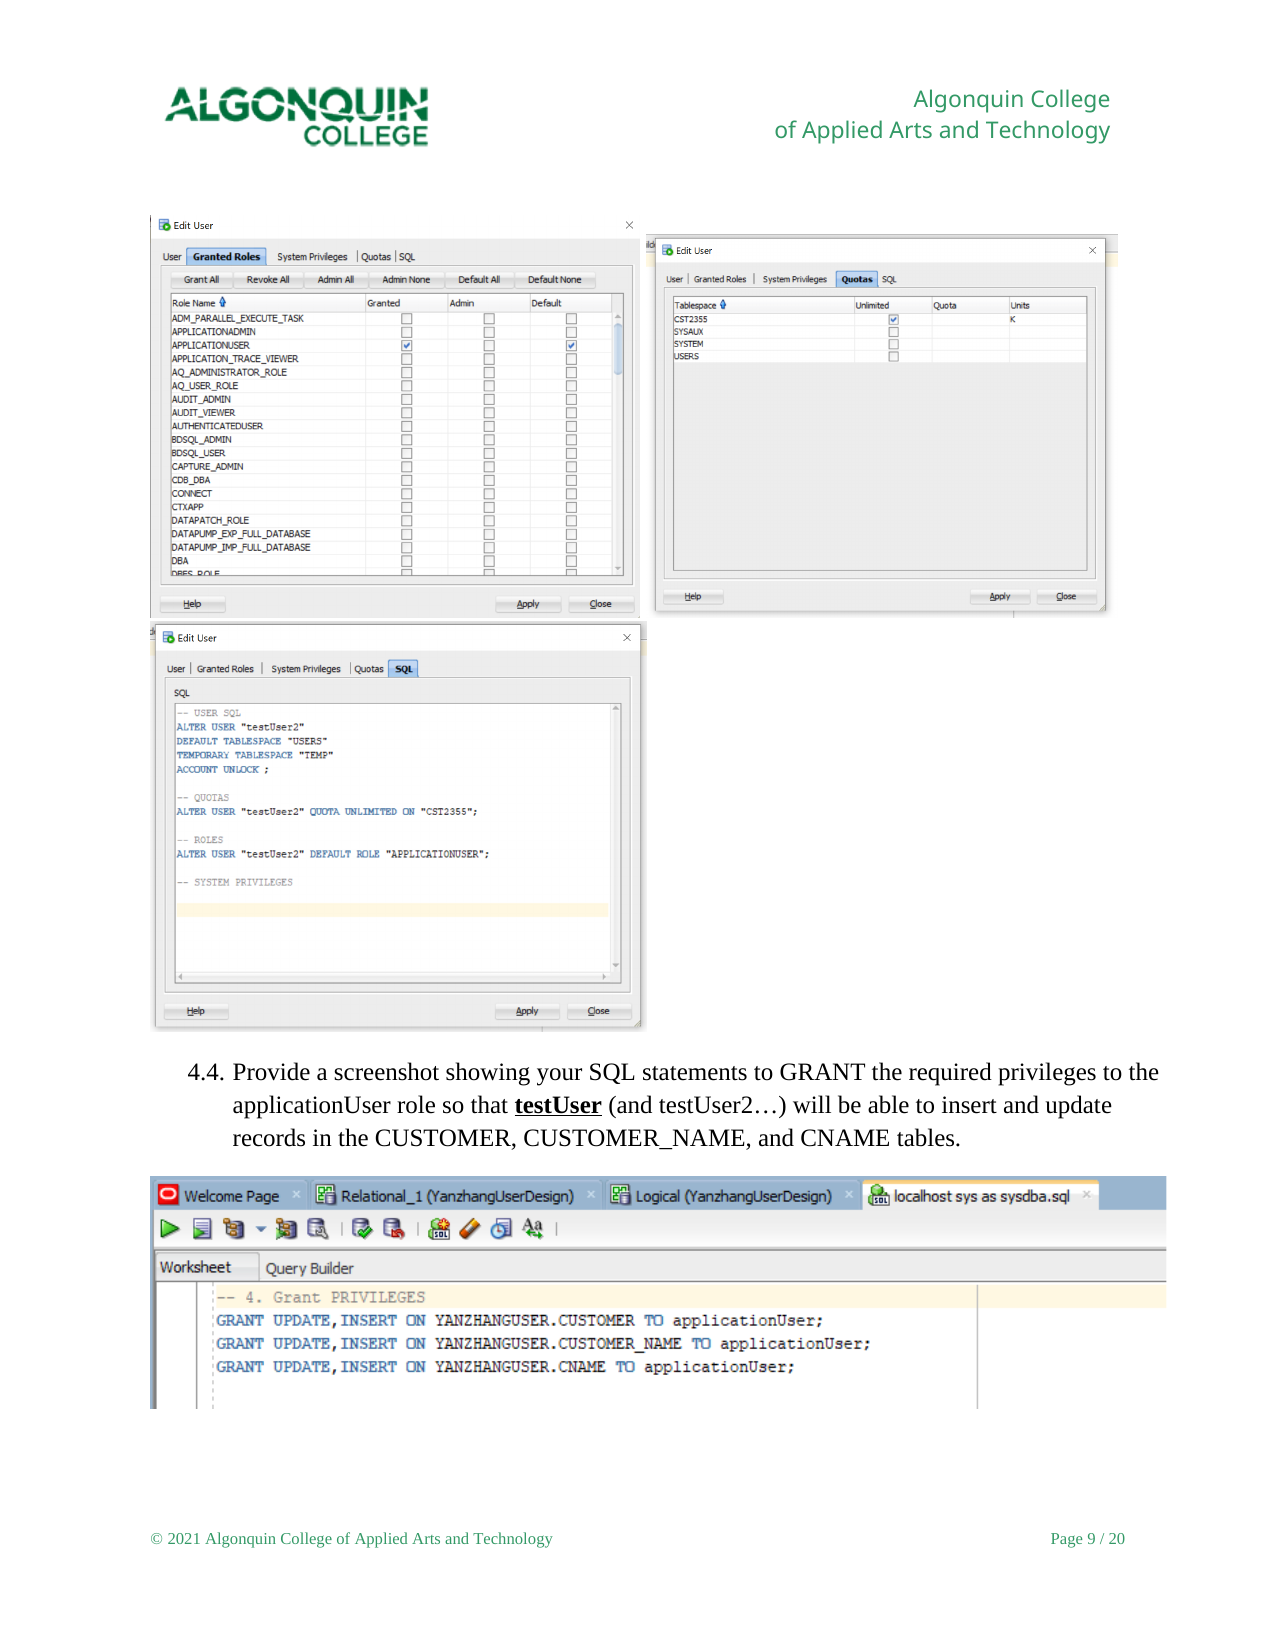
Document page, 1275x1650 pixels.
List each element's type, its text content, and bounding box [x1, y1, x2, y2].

picture [646, 234, 1118, 618]
picture [150, 1176, 1167, 1409]
list Provide a screenshot showing your SQL statements to GRANT the required privileges to the applicationUser role so that testUser (and testUser2…) will be able to insert and update records in the CUSTOMER, CUSTOMER_NAME, and CNAME tables. [187, 1057, 1167, 1152]
picture [150, 215, 640, 618]
picture [150, 621, 647, 1032]
picture [150, 73, 443, 161]
